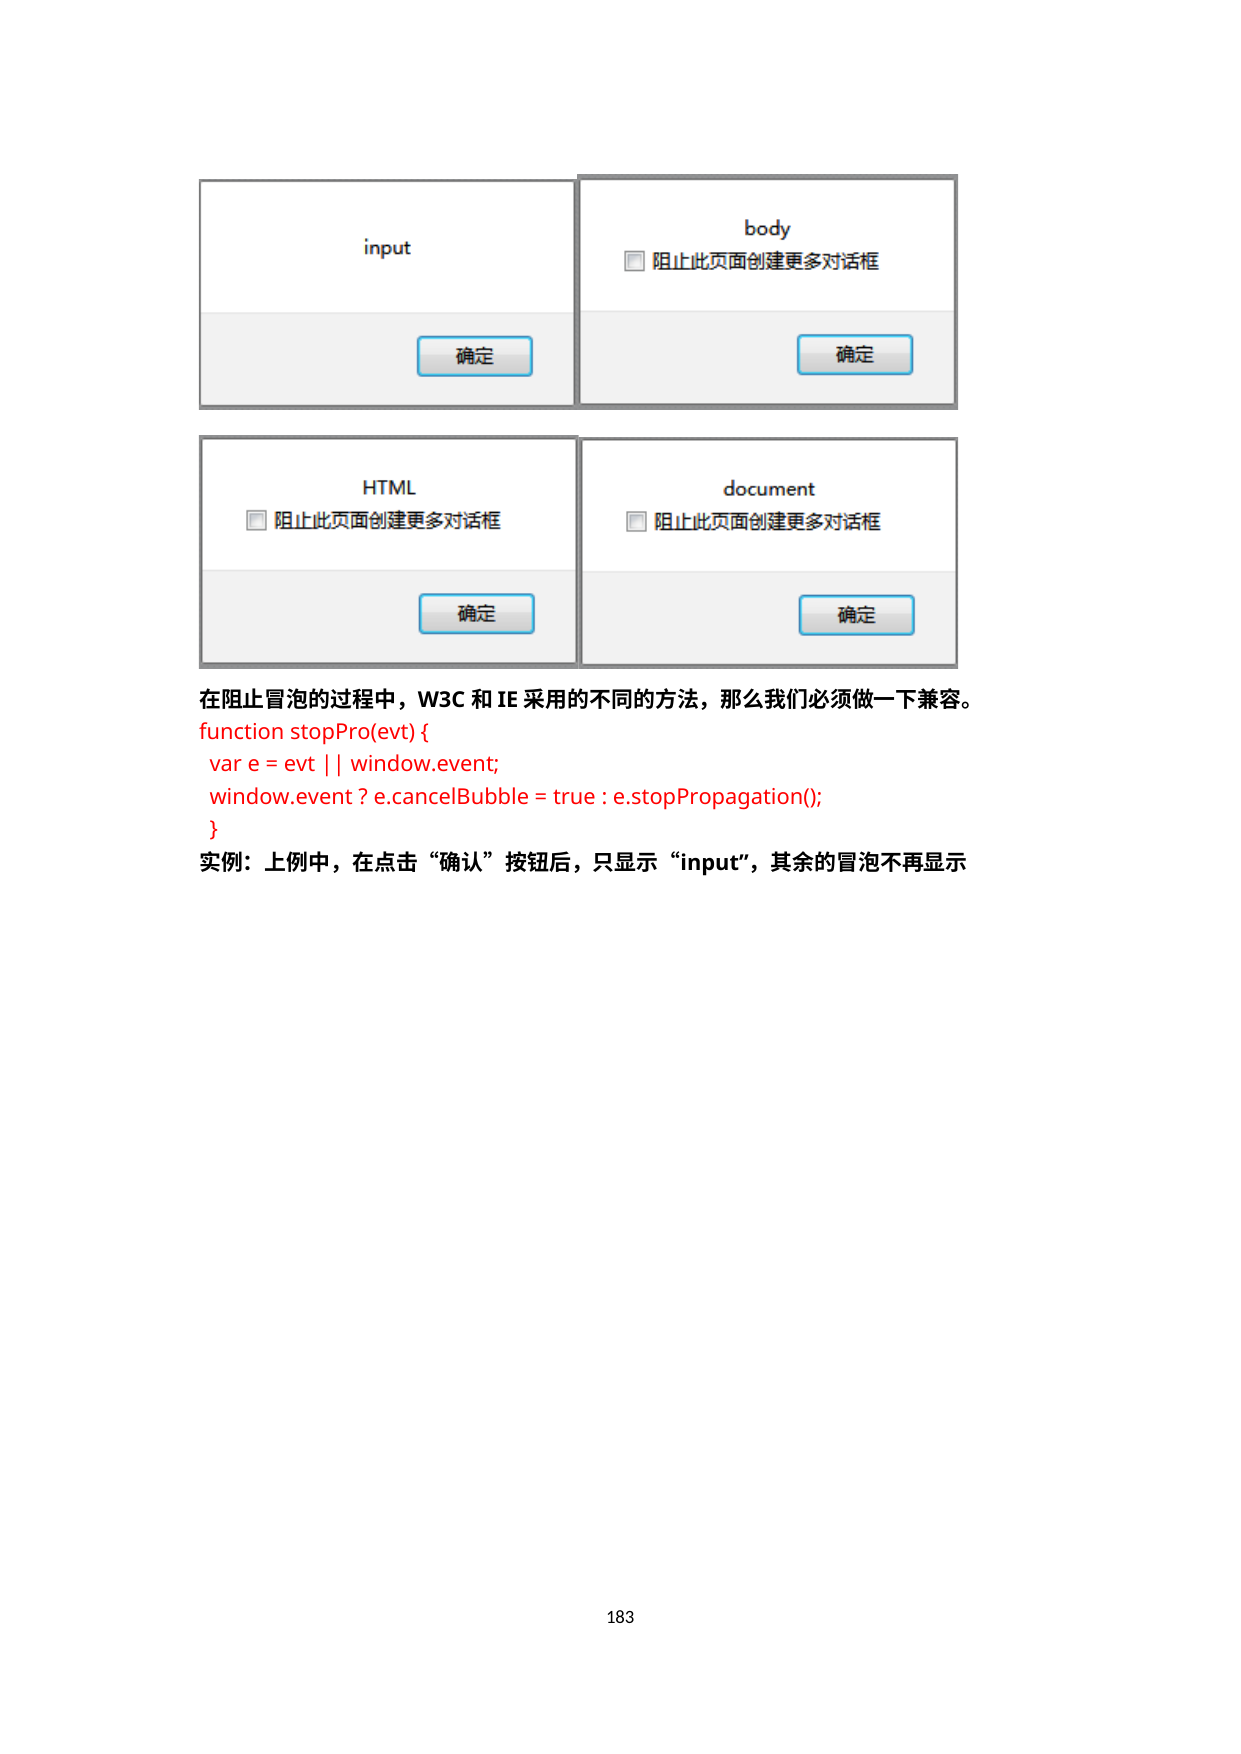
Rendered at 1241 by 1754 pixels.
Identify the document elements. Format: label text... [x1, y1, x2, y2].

picture [198, 174, 959, 410]
text } [187, 812, 1053, 844]
text 实例：上例中，在点击“确认”按钮后，只显示“input”，其余的冒泡不再显示 [187, 844, 1053, 877]
text 在阻止冒泡的过程中，W3C 和IE 采用的不同的方法，那么我们必须做一下兼容。 [187, 682, 1053, 714]
text function stopPro(evt) { [187, 714, 1053, 747]
picture [198, 435, 959, 669]
text window.event ? e.cancelBubble = true : e.stopPropagation(); [187, 779, 1053, 812]
text var e = evt || window.event; [187, 747, 1053, 779]
